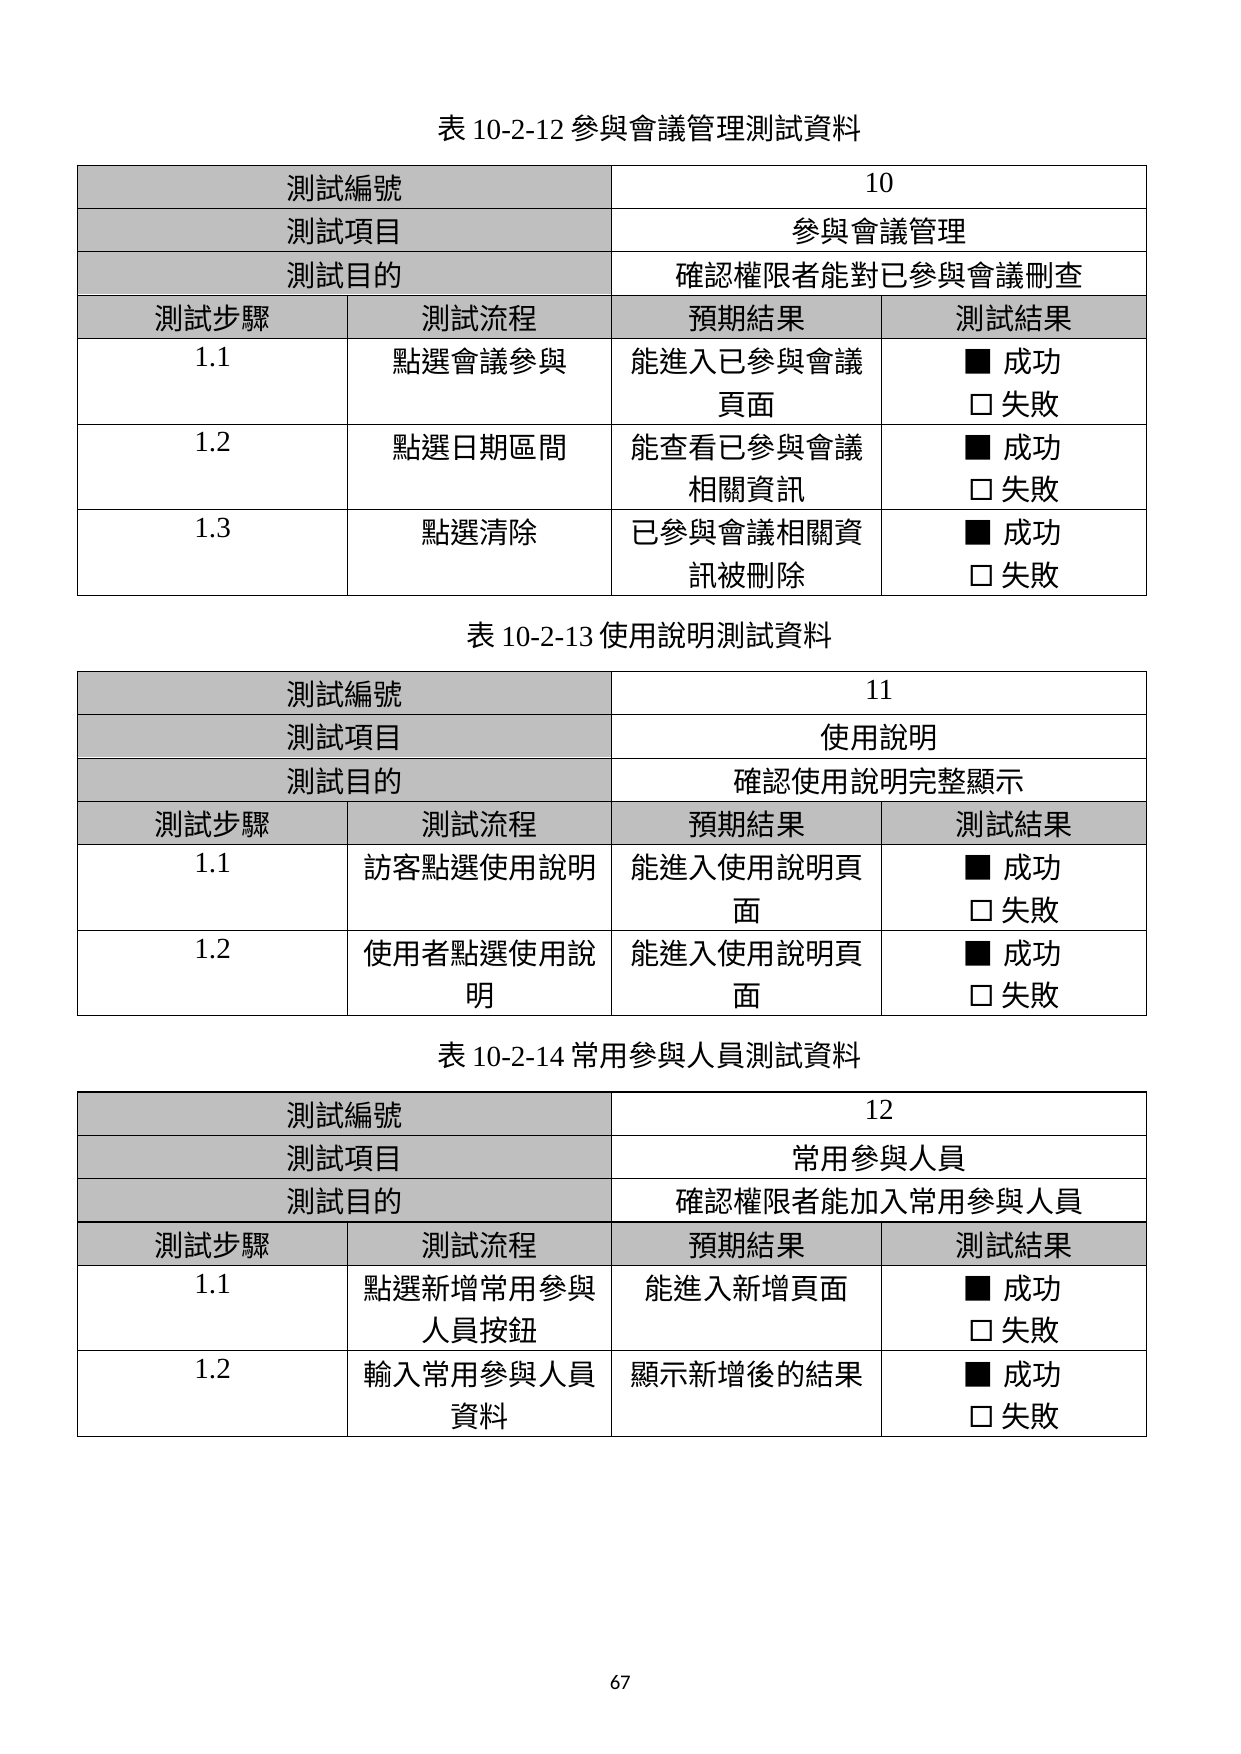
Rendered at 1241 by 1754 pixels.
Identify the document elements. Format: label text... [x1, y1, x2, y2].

table_cell 點選會議參與 [348, 339, 611, 423]
table_cell 點選新增常用參與人員按鈕 [348, 1266, 611, 1350]
table_cell 輸入常用參與人員資料 [348, 1351, 611, 1436]
table_cell 測試步驟 [78, 1223, 347, 1265]
table_cell 使用說明 [612, 715, 1146, 757]
table_cell 1.1 [78, 1266, 347, 1350]
table_cell 測試結果 [882, 1223, 1146, 1265]
table_cell 點選日期區間 [348, 425, 611, 509]
table_cell 1.2 [78, 1351, 347, 1436]
table_cell 1.1 [78, 845, 347, 930]
table_header 測試編號 [78, 166, 611, 208]
table_cell 能進入新增頁面 [612, 1266, 881, 1350]
table_header 11 [612, 672, 1146, 714]
table_cell 測試步驟 [78, 296, 347, 338]
table_cell 測試步驟 [78, 802, 347, 844]
table_cell 確認權限者能加入常用參與人員 [612, 1179, 1146, 1221]
table_cell 預期結果 [612, 1223, 881, 1265]
table_cell 參與會議管理 [612, 209, 1146, 251]
table_cell 已參與會議相關資訊被刪除 [612, 510, 881, 595]
table_header 測試編號 [78, 672, 611, 714]
table_cell 測試結果 [882, 802, 1146, 844]
table_header 12 [612, 1093, 1146, 1135]
table_cell 1.2 [78, 931, 347, 1015]
table_cell 預期結果 [612, 802, 881, 844]
table_cell 測試流程 [348, 1223, 611, 1265]
table_cell 點選清除 [348, 510, 611, 595]
table_header 測試編號 [78, 1093, 611, 1135]
text 表10-2-14常用參與人員測試資料 [89, 1016, 1152, 1091]
table_cell 能進入已參與會議頁面 [612, 339, 881, 423]
table_cell 能進入使用說明頁面 [612, 931, 881, 1015]
table_cell 成功 失敗 [882, 425, 1146, 509]
text 表10-2-13使用說明測試資料 [89, 596, 1152, 671]
table_cell 成功 失敗 [882, 1351, 1146, 1436]
table_cell 測試目的 [78, 252, 611, 294]
table_cell 能進入使用說明頁面 [612, 845, 881, 930]
table_cell 測試結果 [882, 296, 1146, 338]
table_cell 測試項目 [78, 1136, 611, 1178]
table_cell 測試流程 [348, 296, 611, 338]
table_cell 成功 失敗 [882, 1266, 1146, 1350]
table_cell 測試目的 [78, 759, 611, 801]
text 表10-2-12參與會議管理測試資料 [89, 89, 1152, 164]
table_cell 1.3 [78, 510, 347, 595]
table_cell 成功 失敗 [882, 931, 1146, 1015]
table_cell 測試目的 [78, 1179, 611, 1221]
table_cell 測試項目 [78, 209, 611, 251]
table_cell 確認權限者能對已參與會議刪查 [612, 252, 1146, 294]
table_cell 能查看已參與會議相關資訊 [612, 425, 881, 509]
table_cell 成功 失敗 [882, 339, 1146, 423]
table_cell 測試流程 [348, 802, 611, 844]
table_cell 常用參與人員 [612, 1136, 1146, 1178]
table_cell 1.1 [78, 339, 347, 423]
table_cell 1.2 [78, 425, 347, 509]
table_cell 測試項目 [78, 715, 611, 757]
table_cell 成功 失敗 [882, 845, 1146, 930]
table_cell 預期結果 [612, 296, 881, 338]
table_cell 使用者點選使用說明 [348, 931, 611, 1015]
table_header 10 [612, 166, 1146, 208]
table_cell 訪客點選使用說明 [348, 845, 611, 930]
table_cell 顯示新增後的結果 [612, 1351, 881, 1436]
table_cell 成功 失敗 [882, 510, 1146, 595]
table_cell 確認使用說明完整顯示 [612, 759, 1146, 801]
